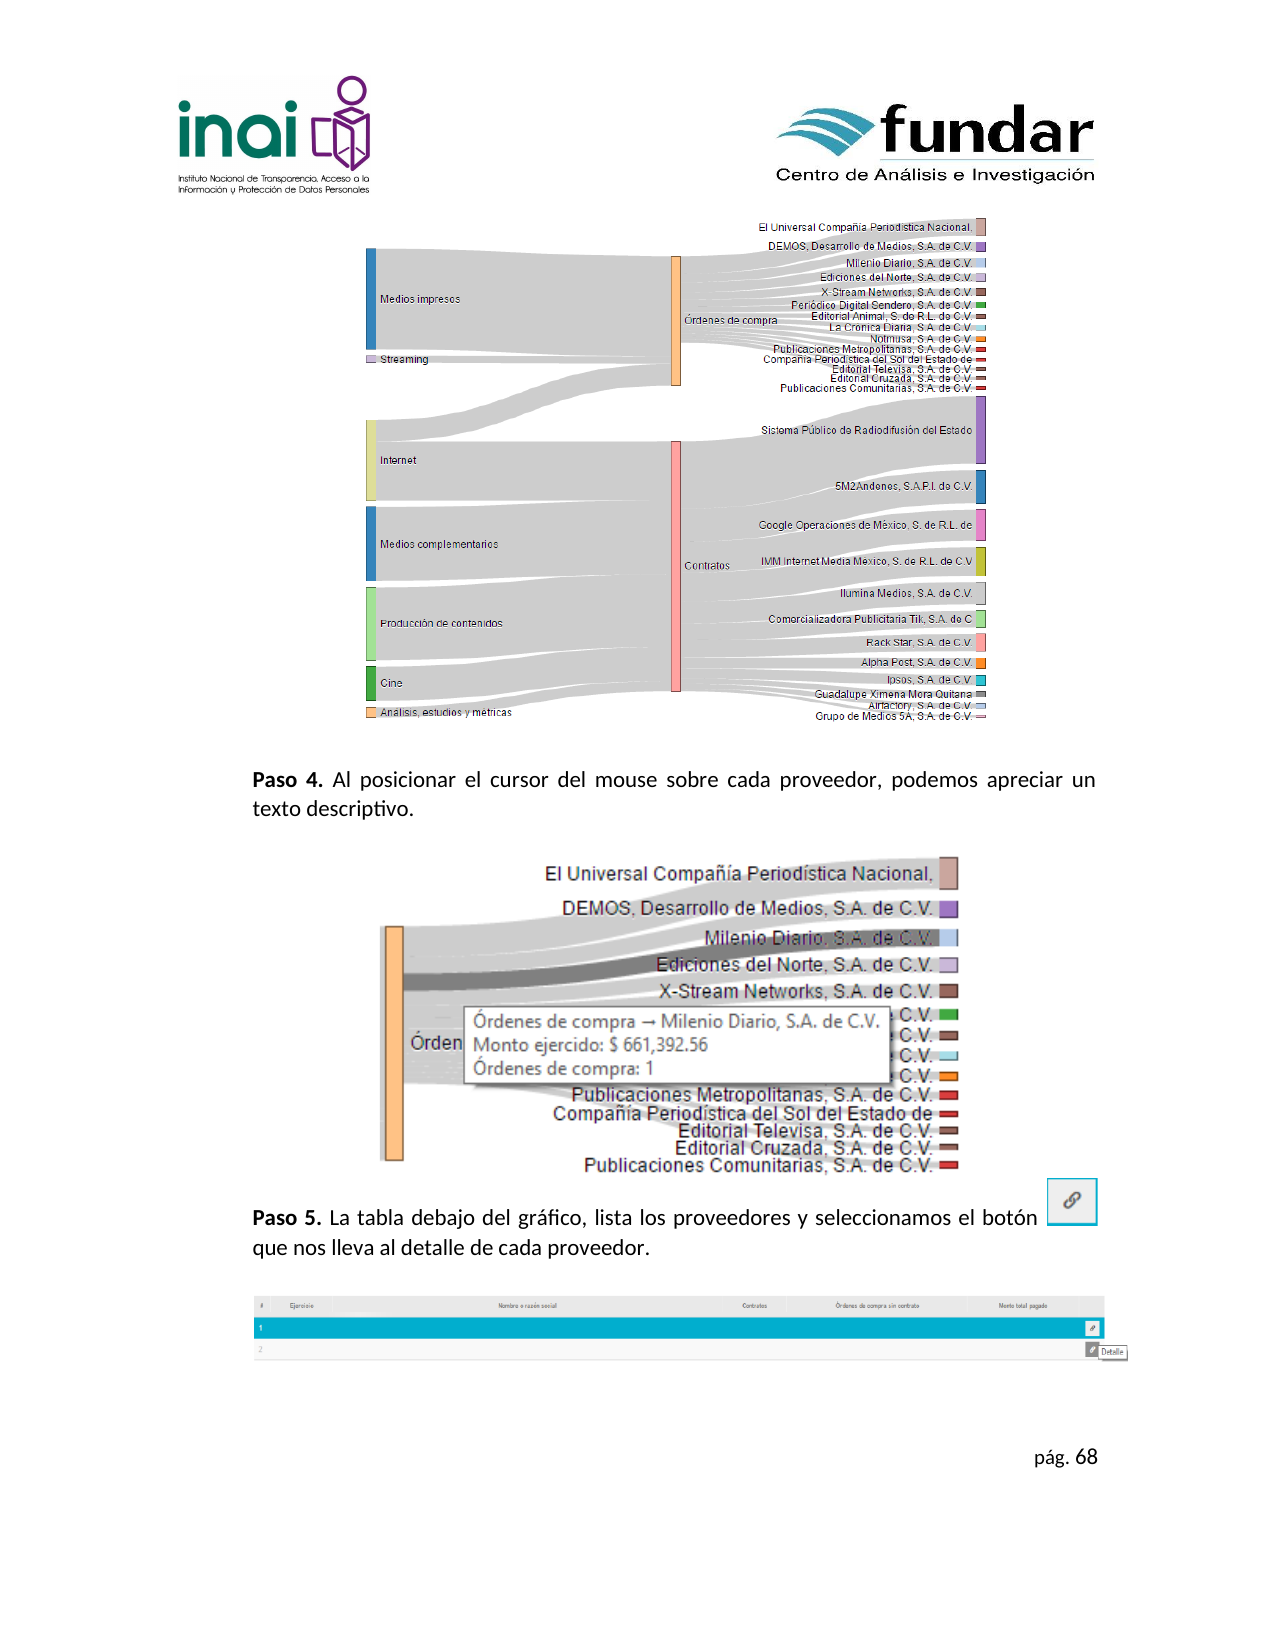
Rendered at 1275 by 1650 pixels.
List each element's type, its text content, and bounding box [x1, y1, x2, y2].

picture [379, 840, 971, 1177]
text Paso 4. Al posicionar el cursor del mouse sobre cada proveedor, podemos apreciar un texto descriptivo. [252, 765, 1098, 822]
picture [354, 213, 996, 734]
picture [773, 100, 1099, 186]
picture [1047, 1178, 1098, 1226]
text Paso 5. La tabla debajo del gráfico, lista los proveedores y seleccionamos el botón que nos lleva al detalle de cada proveedor. [252, 1178, 1098, 1261]
picture [177, 75, 371, 195]
picture [252, 1292, 1128, 1362]
